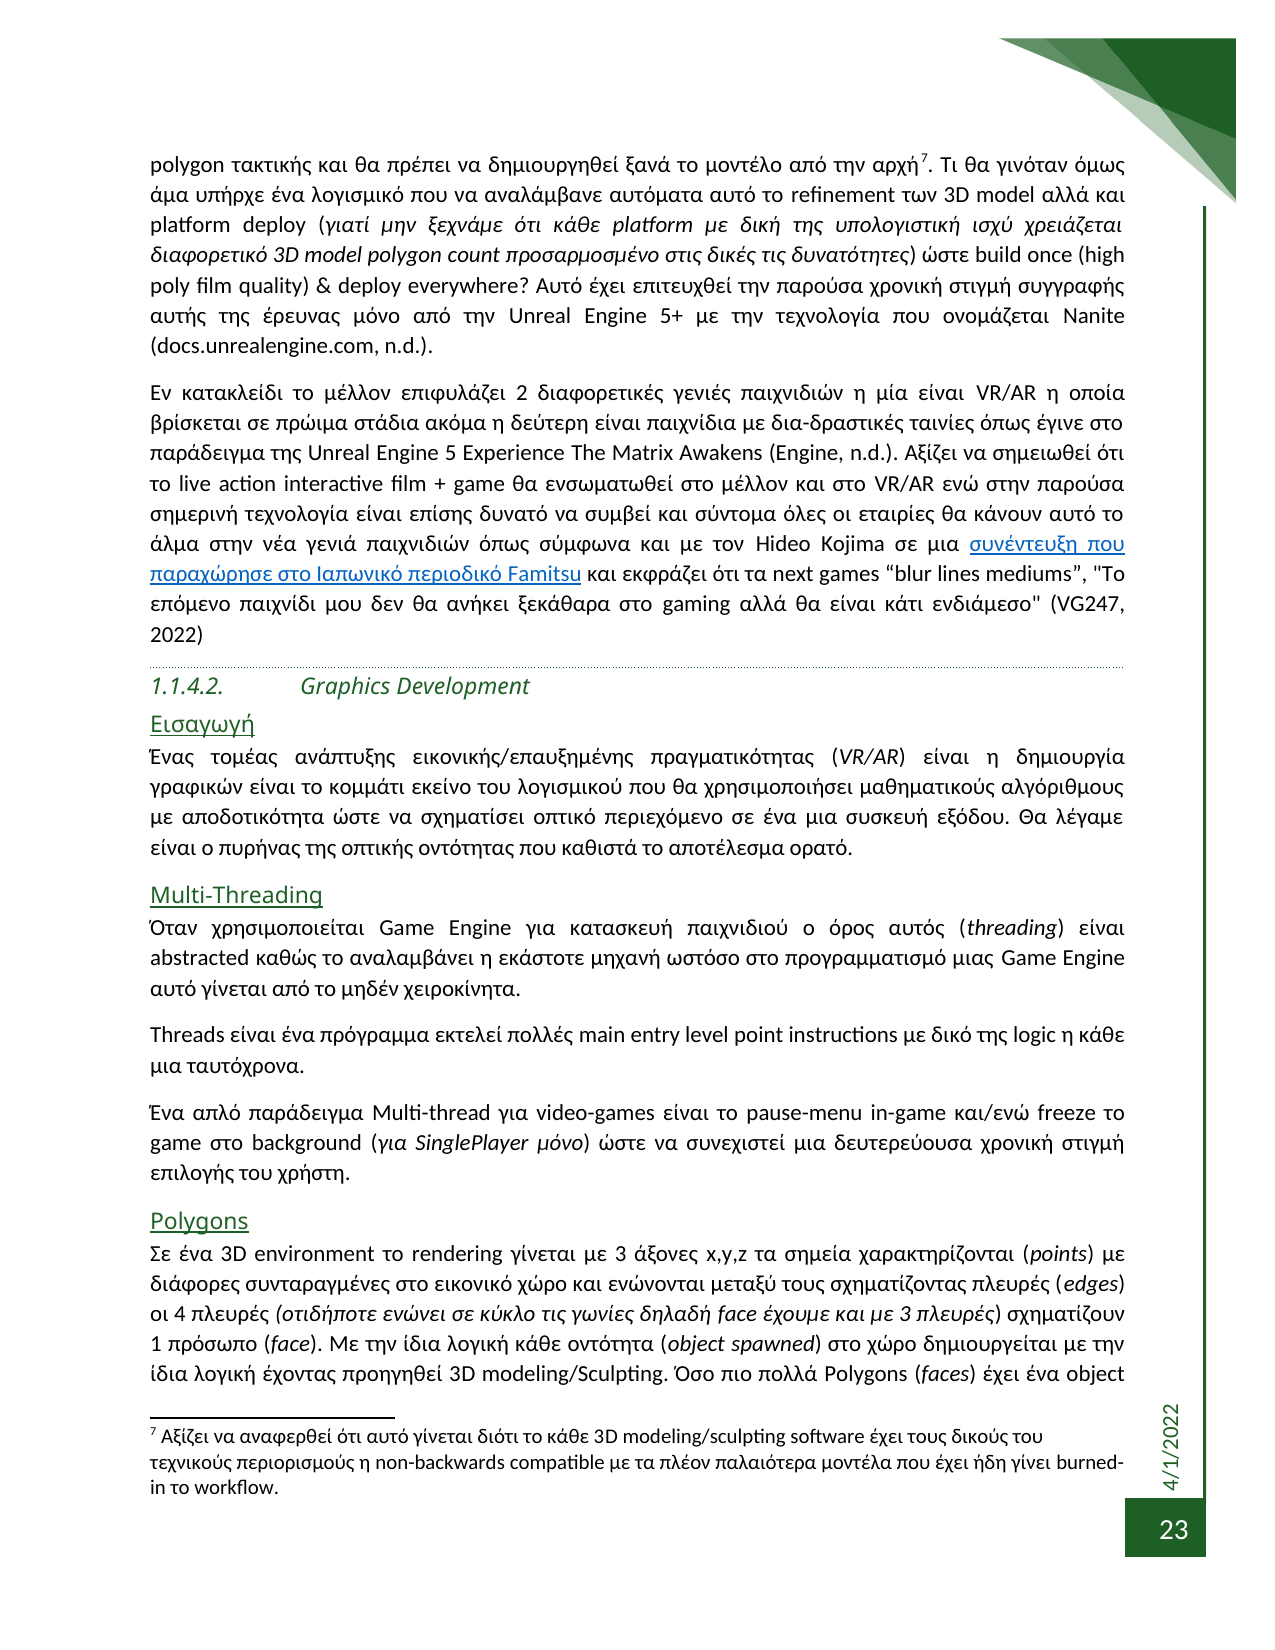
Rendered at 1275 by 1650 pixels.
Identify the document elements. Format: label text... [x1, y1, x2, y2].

subtitle Polygons [150, 1205, 1125, 1236]
text Ένα απλό παράδειγμα Multi-thread για video-games είναι το pause-menu in-game και/ενώ freeze το game στο background (για SinglePlayer μόνο) ώστε να συνεχιστεί μια δευτερεύουσα χρονική στιγμή επιλογής του χρήστη. [150, 1098, 1125, 1186]
subtitle Multi-Threading [150, 879, 1125, 911]
text Όταν χρησιμοποιείται Game Engine για κατασκευή παιχνιδιού ο όρος αυτός (threading) είναι abstracted καθώς το αναλαμβάνει η εκάστοτε μηχανή ωστόσο στο προγραμματισμό μιας Game Engine αυτό γίνεται από το μηδέν χειροκίνητα. [150, 913, 1125, 1002]
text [150, 1239, 1125, 1387]
picture [997, 38, 1236, 204]
text Ένας τομέας ανάπτυξης εικονικής/επαυξημένης πραγματικότητας (VR/AR) είναι η δημιουργία γραφικών είναι το κομμάτι εκείνο του λογισμικού που θα χρησιμοποιήσει μαθηματικούς αλγόριθμους με αποδοτικότητα ώστε να σχηματίσει οπτικό περιεχόμενο σε ένα μια συσκευή εξόδου. Θα λέγαμε είναι ο πυρήνας της οπτικής οντότητας που καθιστά το αποτέλεσμα ορατό. [150, 742, 1125, 861]
text Threads είναι ένα πρόγραμμα εκτελεί πολλές main entry level point instructions με δικό της logic η κάθε μια ταυτόχρονα. [150, 1021, 1125, 1079]
text Εν κατακλείδι το μέλλον επιφυλάζει 2 διαφορετικές γενιές παιχνιδιών η μία είναι VR/AR η οποία βρίσκεται σε πρώιμα στάδια ακόμα η δεύτερη είναι παιχνίδια με δια-δραστικές ταινίες όπως έγινε στο παράδειγμα της Unreal Engine 5 Experience The Matrix Awakens . Αξίζει να σημειωθεί ότι το live action interactive film + game θα ενσωματωθεί στο μέλλον και στο VR/AR ενώ στην παρούσα σημερινή τεχνολογία είναι επίσης δυνατό να συμβεί και σύντομα όλες οι εταιρίες θα κάνουν αυτό το άλμα στην νέα γενιά παιχνιδιών όπως σύμφωνα και με τον Hideo Kojima σε μια συνέντευξη που παραχώρησε στο Ιαπωνικό περιοδικό Famitsu και εκφράζει ότι τα next games “blur lines mediums”, "Το επόμενο παιχνίδι μου δεν θα ανήκει ξεκάθαρα στο gaming αλλά θα είναι κάτι ενδιάμεσο" [150, 378, 1125, 648]
subtitle Εισαγωγή [150, 708, 1125, 739]
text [150, 150, 1125, 359]
subtitle Graphics Development [150, 667, 1125, 702]
